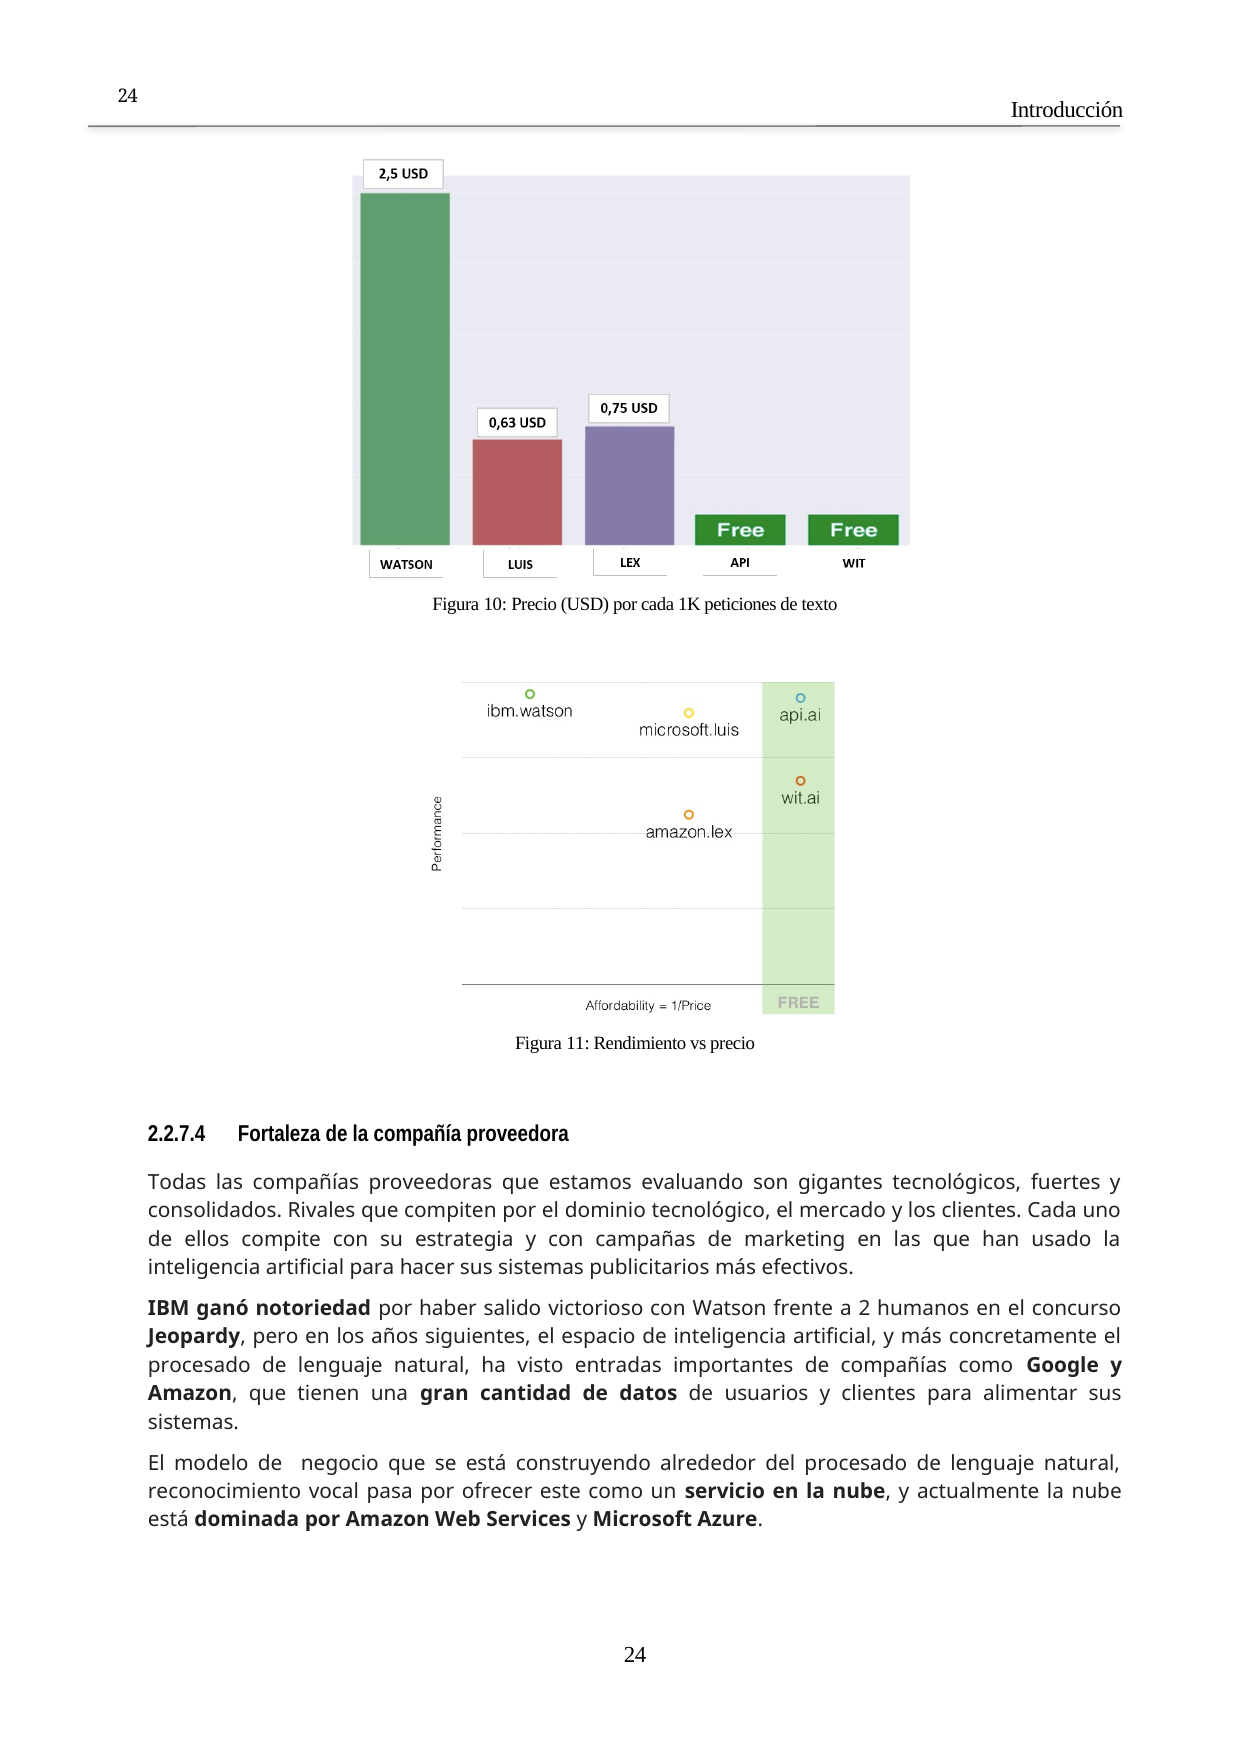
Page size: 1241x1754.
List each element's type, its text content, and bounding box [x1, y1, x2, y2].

text Figura 11: Rendimiento vs precio [148, 1032, 1122, 1054]
text IBM ganó notoriedad por haber salido victorioso con Watson frente a 2 humanos en el concurso Jeopardy, pero en los años siguientes, el espacio de inteligencia artificial, y más concretamente el procesado de lenguaje natural, ha visto entradas importantes de compañías como Google y Amazon, que tienen una gran cantidad de datos de usuarios y clientes para alimentar sus sistemas. [148, 1293, 1122, 1435]
text Todas las compañías proveedoras que estamos evaluando son gigantes tecnológicos, fuertes y consolidados. Rivales que compiten por el dominio tecnológico, el mercado y los clientes. Cada uno de ellos compite con su estrategia y con campañas de marketing en las que han usado la inteligencia artificial para hacer sus sistemas publicitarios más efectivos. [148, 1167, 1122, 1281]
text Figura 10: Precio (USD) por cada 1K peticiones de texto [148, 593, 1122, 614]
picture [352, 159, 918, 581]
subtitle Fortaleza de la compañía proveedora [148, 1119, 1122, 1146]
text El modelo de negocio que se está construyendo alrededor del procesado de lenguaje natural, reconocimiento vocal pasa por ofrecer este como un servicio en la nube, y actualmente la nube está dominada por Amazon Web Services y Microsoft Azure. [148, 1448, 1122, 1533]
picture [408, 665, 862, 1020]
